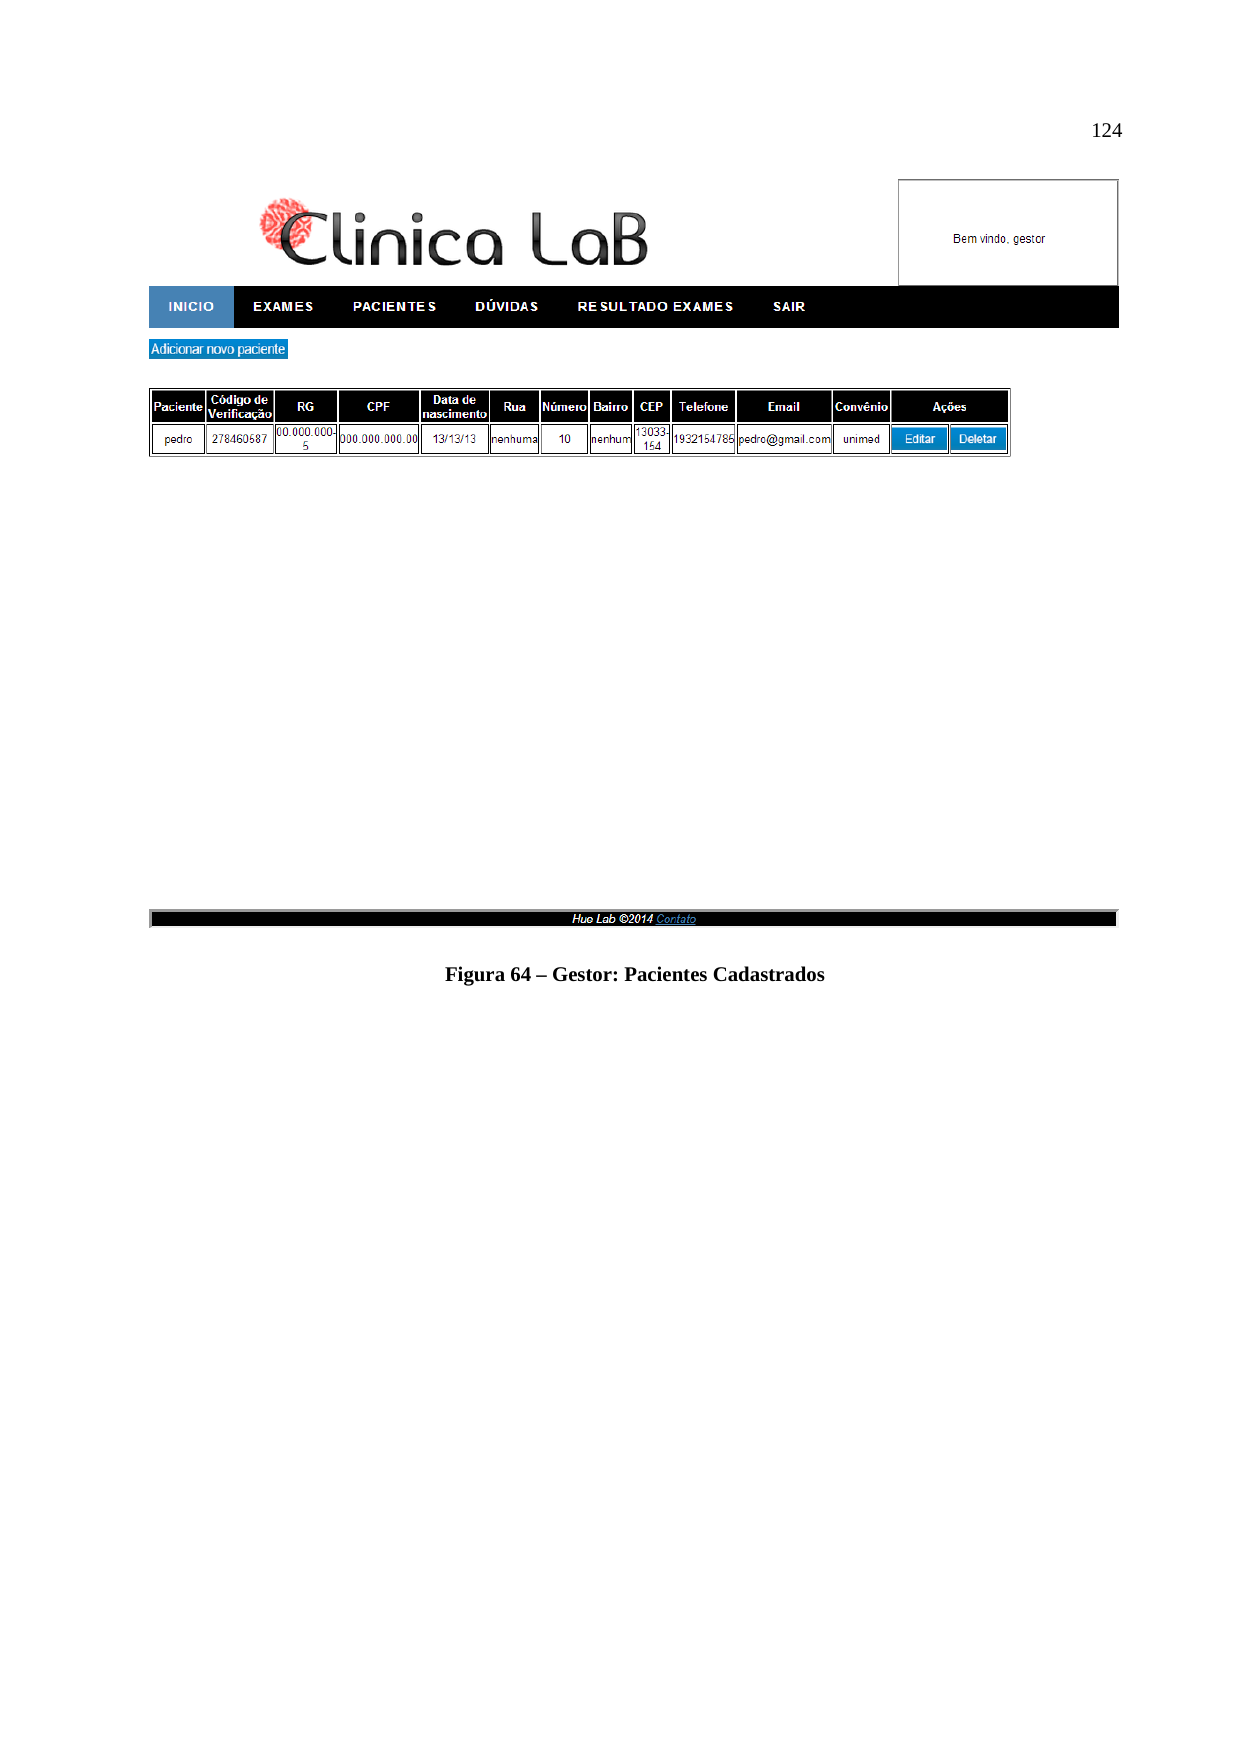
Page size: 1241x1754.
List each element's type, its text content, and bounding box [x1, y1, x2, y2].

picture [147, 177, 1122, 935]
text Figura – Gestor: Pacientes Cadastrados [148, 962, 1122, 986]
